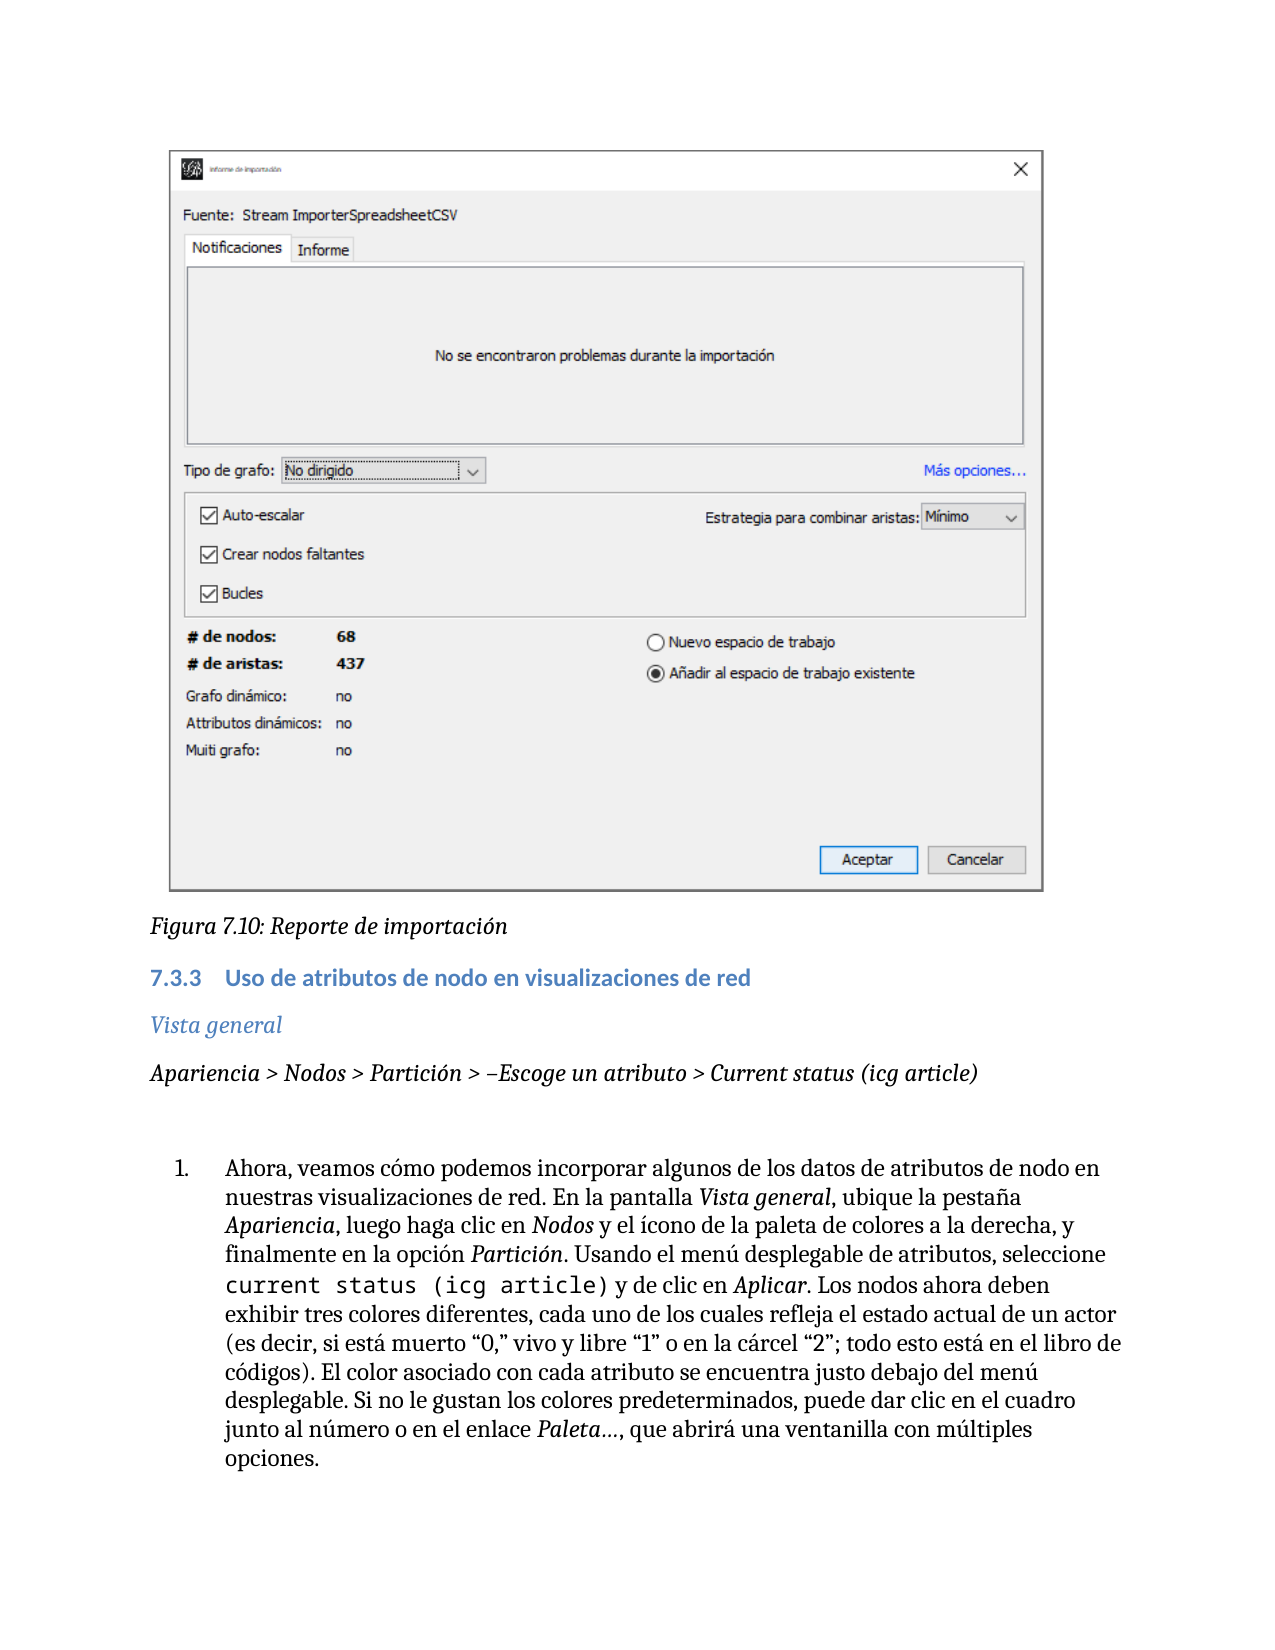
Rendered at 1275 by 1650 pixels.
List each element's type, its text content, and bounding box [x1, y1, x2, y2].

text Vista general [150, 1011, 1125, 1040]
list Ahora, veamos cómo podemos incorporar algunos de los datos de atributos de nodo en nuestras visualizaciones de red. En la pantalla Vista general, ubique la pestaña Apariencia, luego haga clic en Nodos y el ícono de la paleta de colores a la derecha, y finalmente en la opción Partición. Usando el menú desplegable de atributos, seleccione current status (icg article) y de clic en Aplicar. Los nodos ahora deben exhibir tres colores diferentes, cada uno de los cuales refleja el estado actual de un actor (es decir, si está muerto “0,” vivo y libre “1” o en la cárcel “2”; todo esto está en el libro de códigos). El color asociado con cada atributo se encuentra justo debajo del menú desplegable. Si no le gustan los colores predeterminados, puede dar clic en el cuadro junto al número o en el enlace Paleta…, que abrirá una ventanilla con múltiples opciones. [175, 1154, 1125, 1472]
text Apariencia > Nodos > Partición > –Escoge un atributo > Current status (icg article) [150, 1059, 1125, 1087]
text Figura 7.10: Reporte de importación [150, 912, 1125, 941]
subtitle 7.3.3 Uso de atributos de nodo en visualizaciones de red [150, 962, 1125, 992]
picture [168, 150, 1044, 892]
